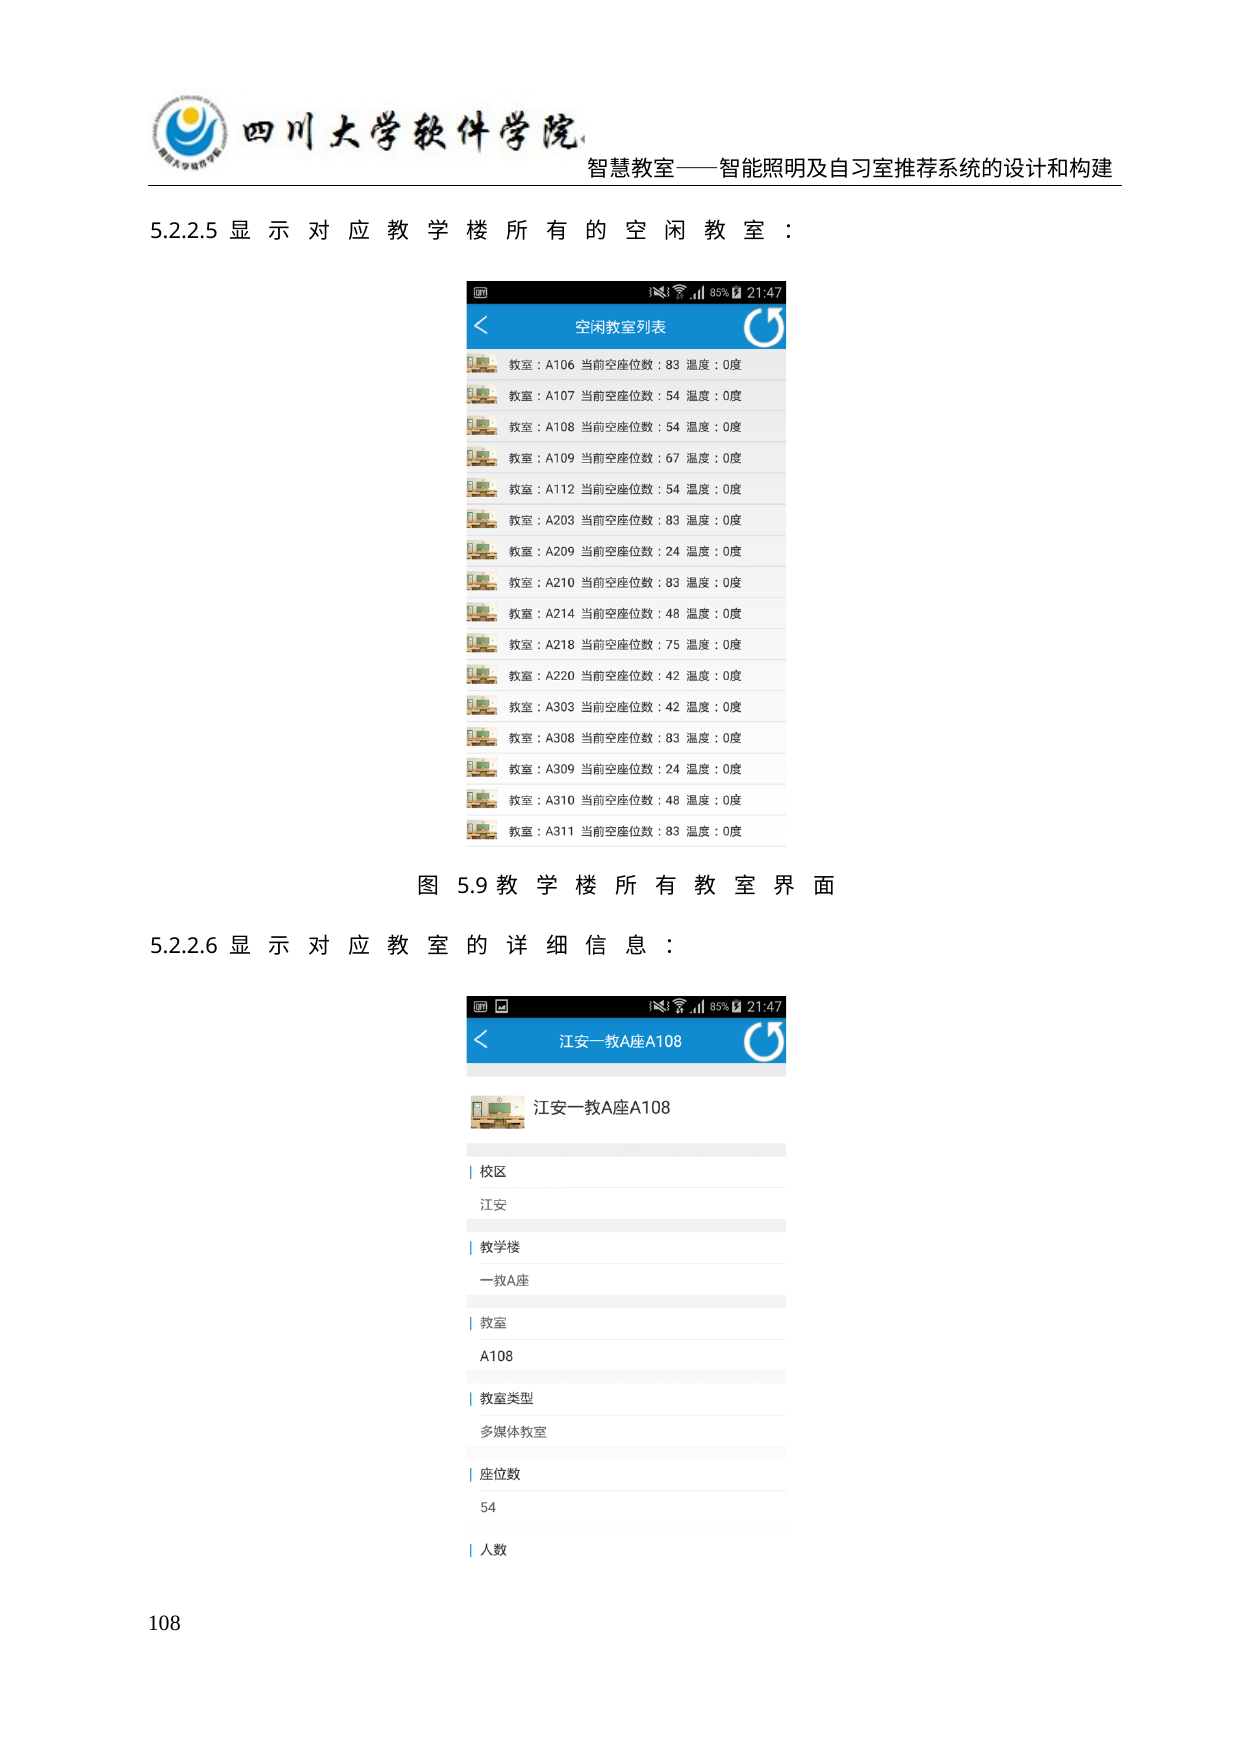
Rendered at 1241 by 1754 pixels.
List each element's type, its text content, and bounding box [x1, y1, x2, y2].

picture [466, 281, 787, 850]
text 5.2.2.5 显示对应教学楼所有的空闲教室： [150, 199, 1120, 260]
text 图5.9 教学楼所有教室界面 [150, 853, 1120, 914]
picture [147, 88, 588, 177]
text 5.2.2.6 显示对应教室的详细信息： [150, 914, 1120, 974]
picture [466, 996, 787, 1565]
